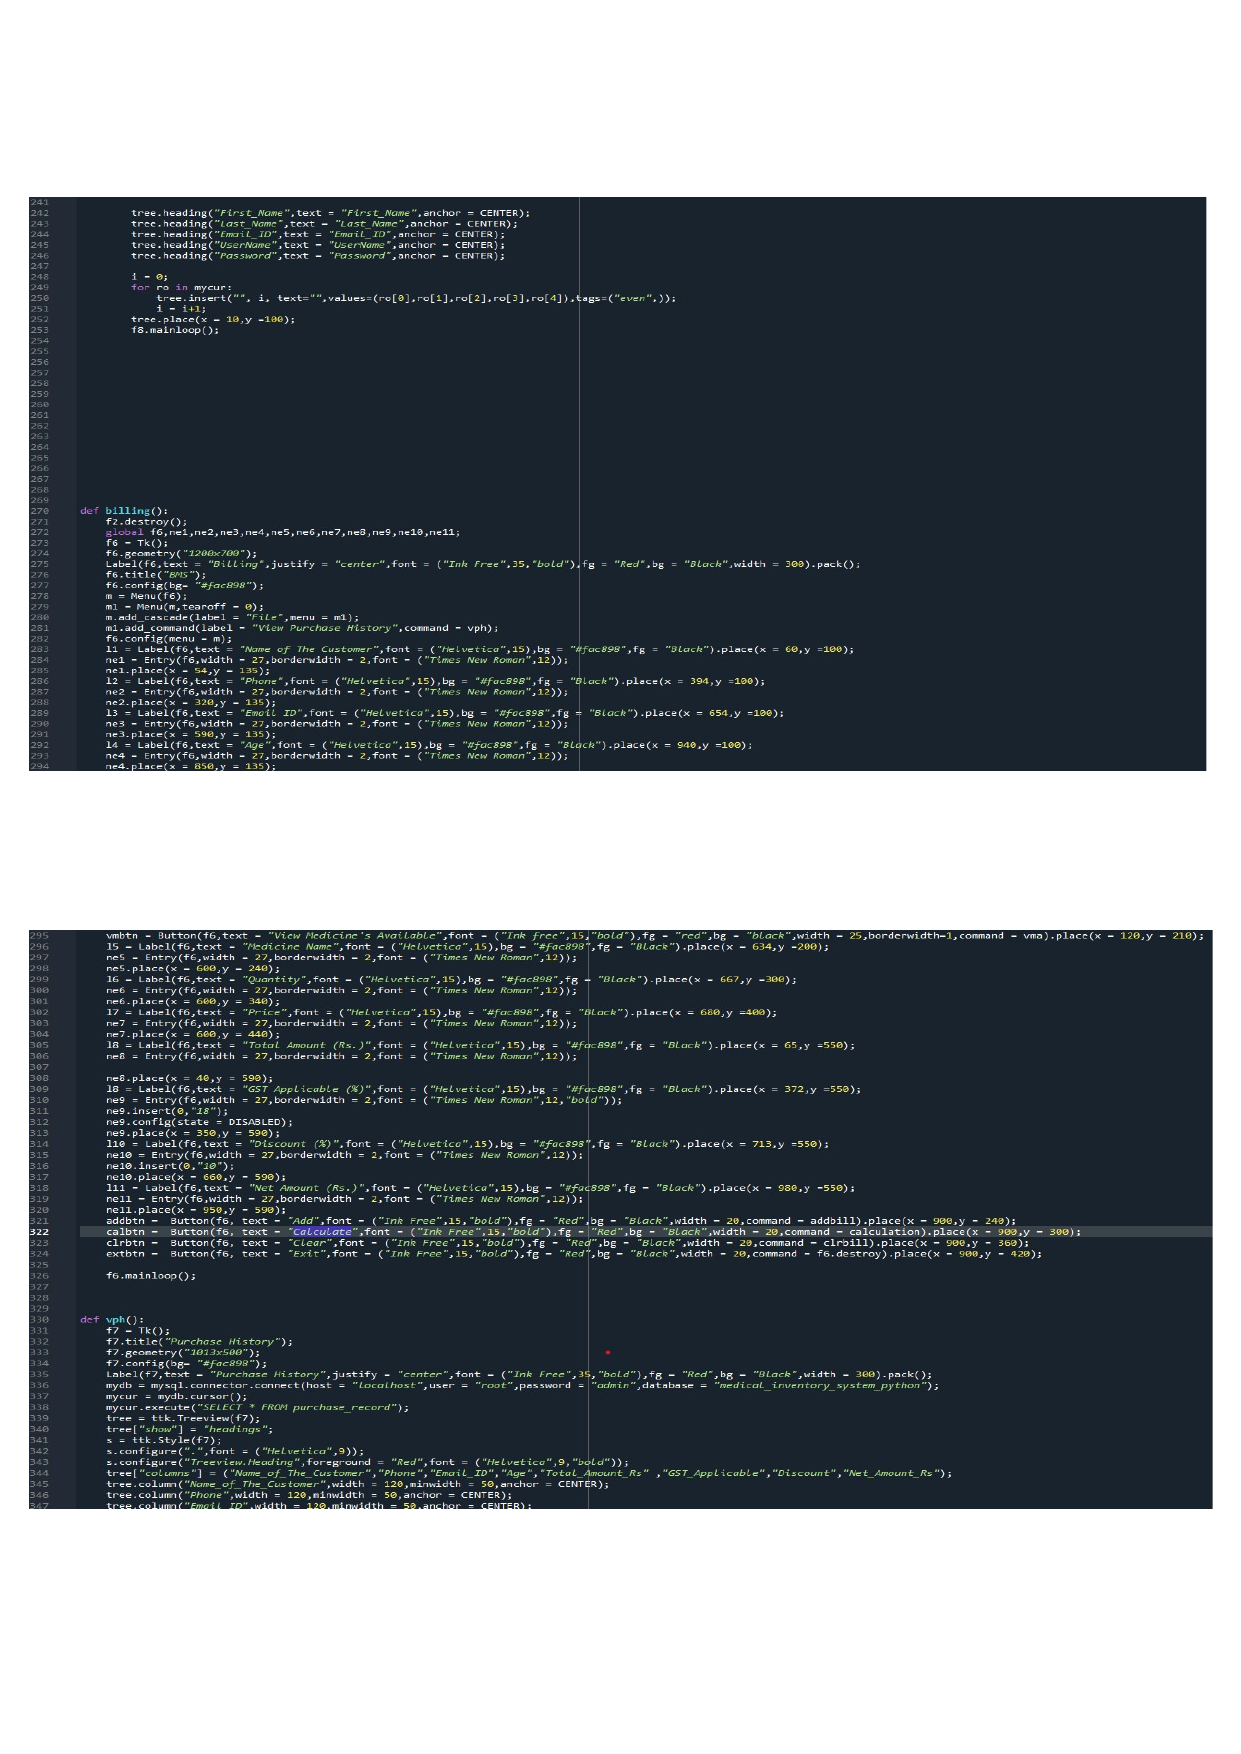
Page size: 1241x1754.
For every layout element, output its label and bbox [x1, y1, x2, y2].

picture [28, 197, 1205, 770]
picture [28, 930, 1212, 1508]
